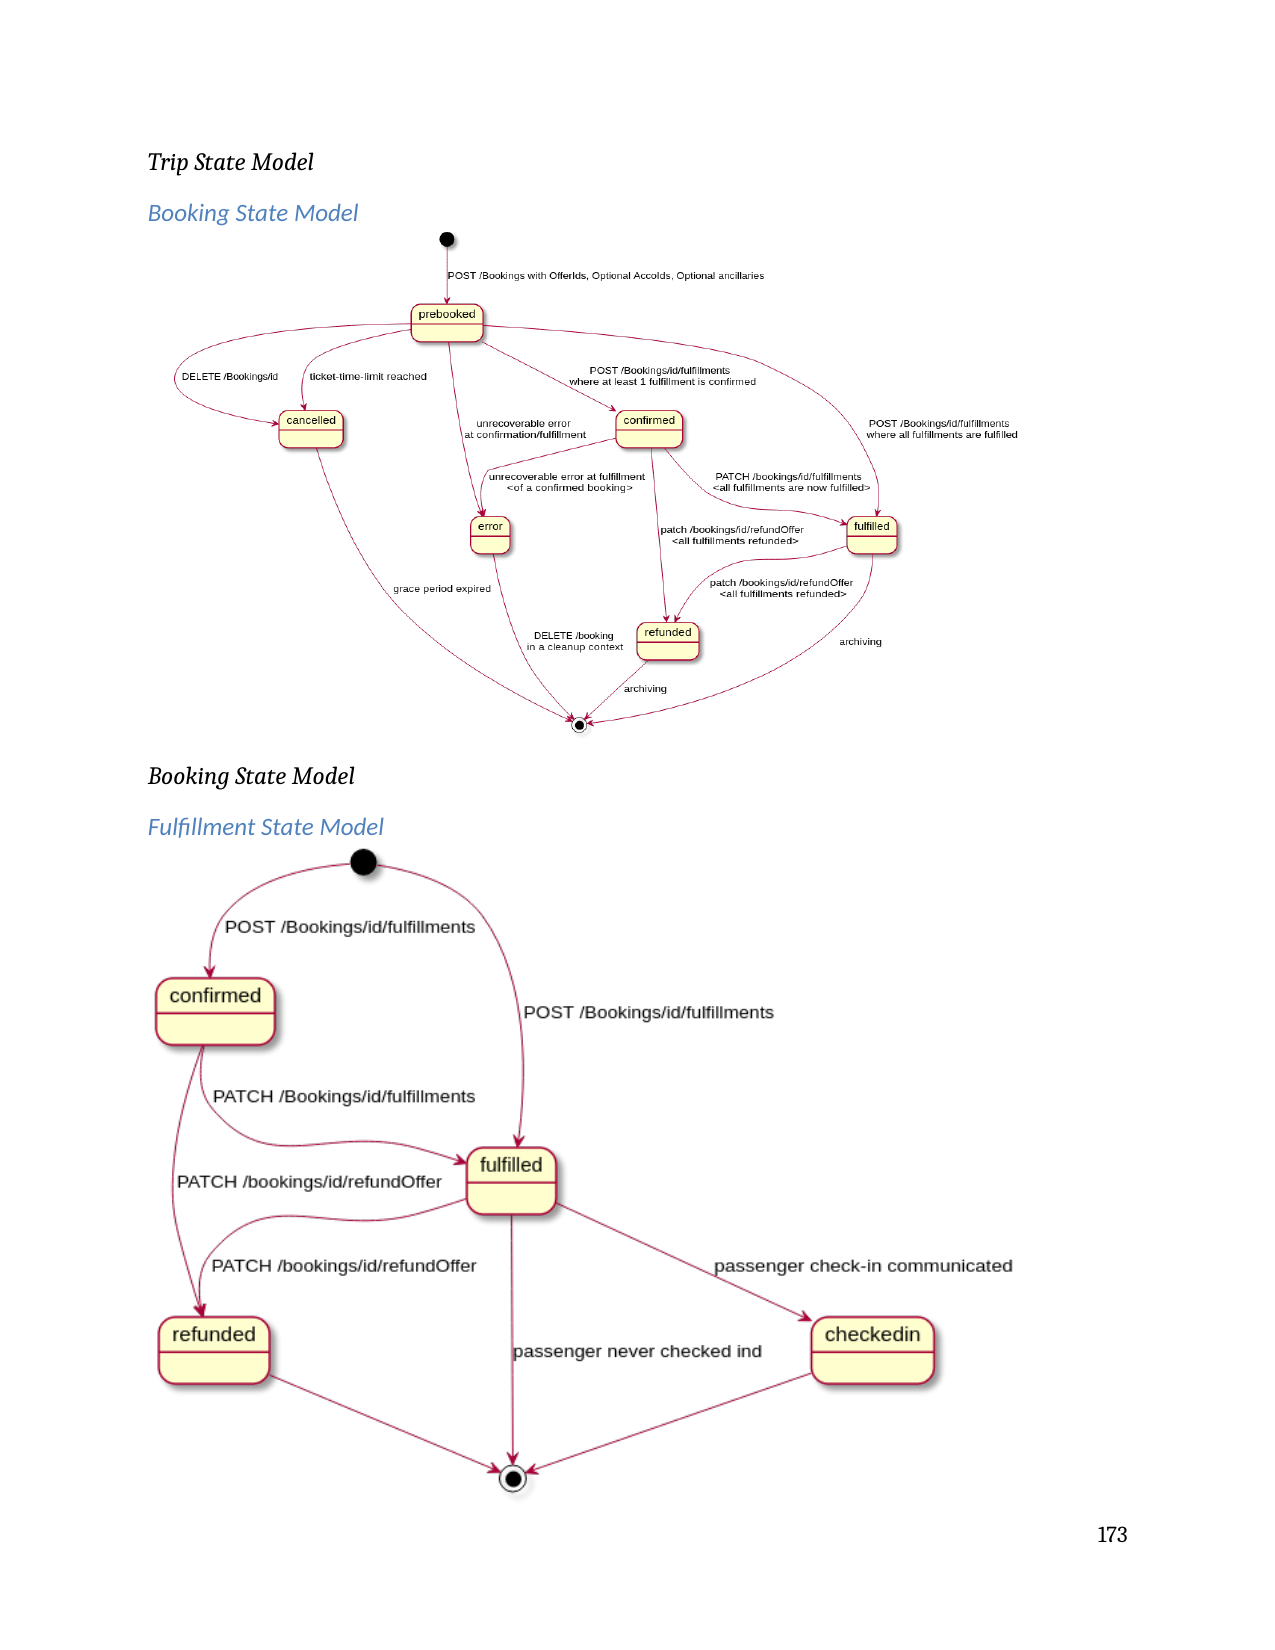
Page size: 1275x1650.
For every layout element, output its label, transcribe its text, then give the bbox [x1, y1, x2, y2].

text Trip State Model [148, 148, 1127, 176]
subtitle Booking State Model [148, 197, 1127, 228]
picture [147, 841, 1023, 1508]
subtitle Fulfillment State Model [148, 811, 1127, 842]
picture [147, 227, 1023, 741]
text Booking State Model [148, 762, 1127, 791]
